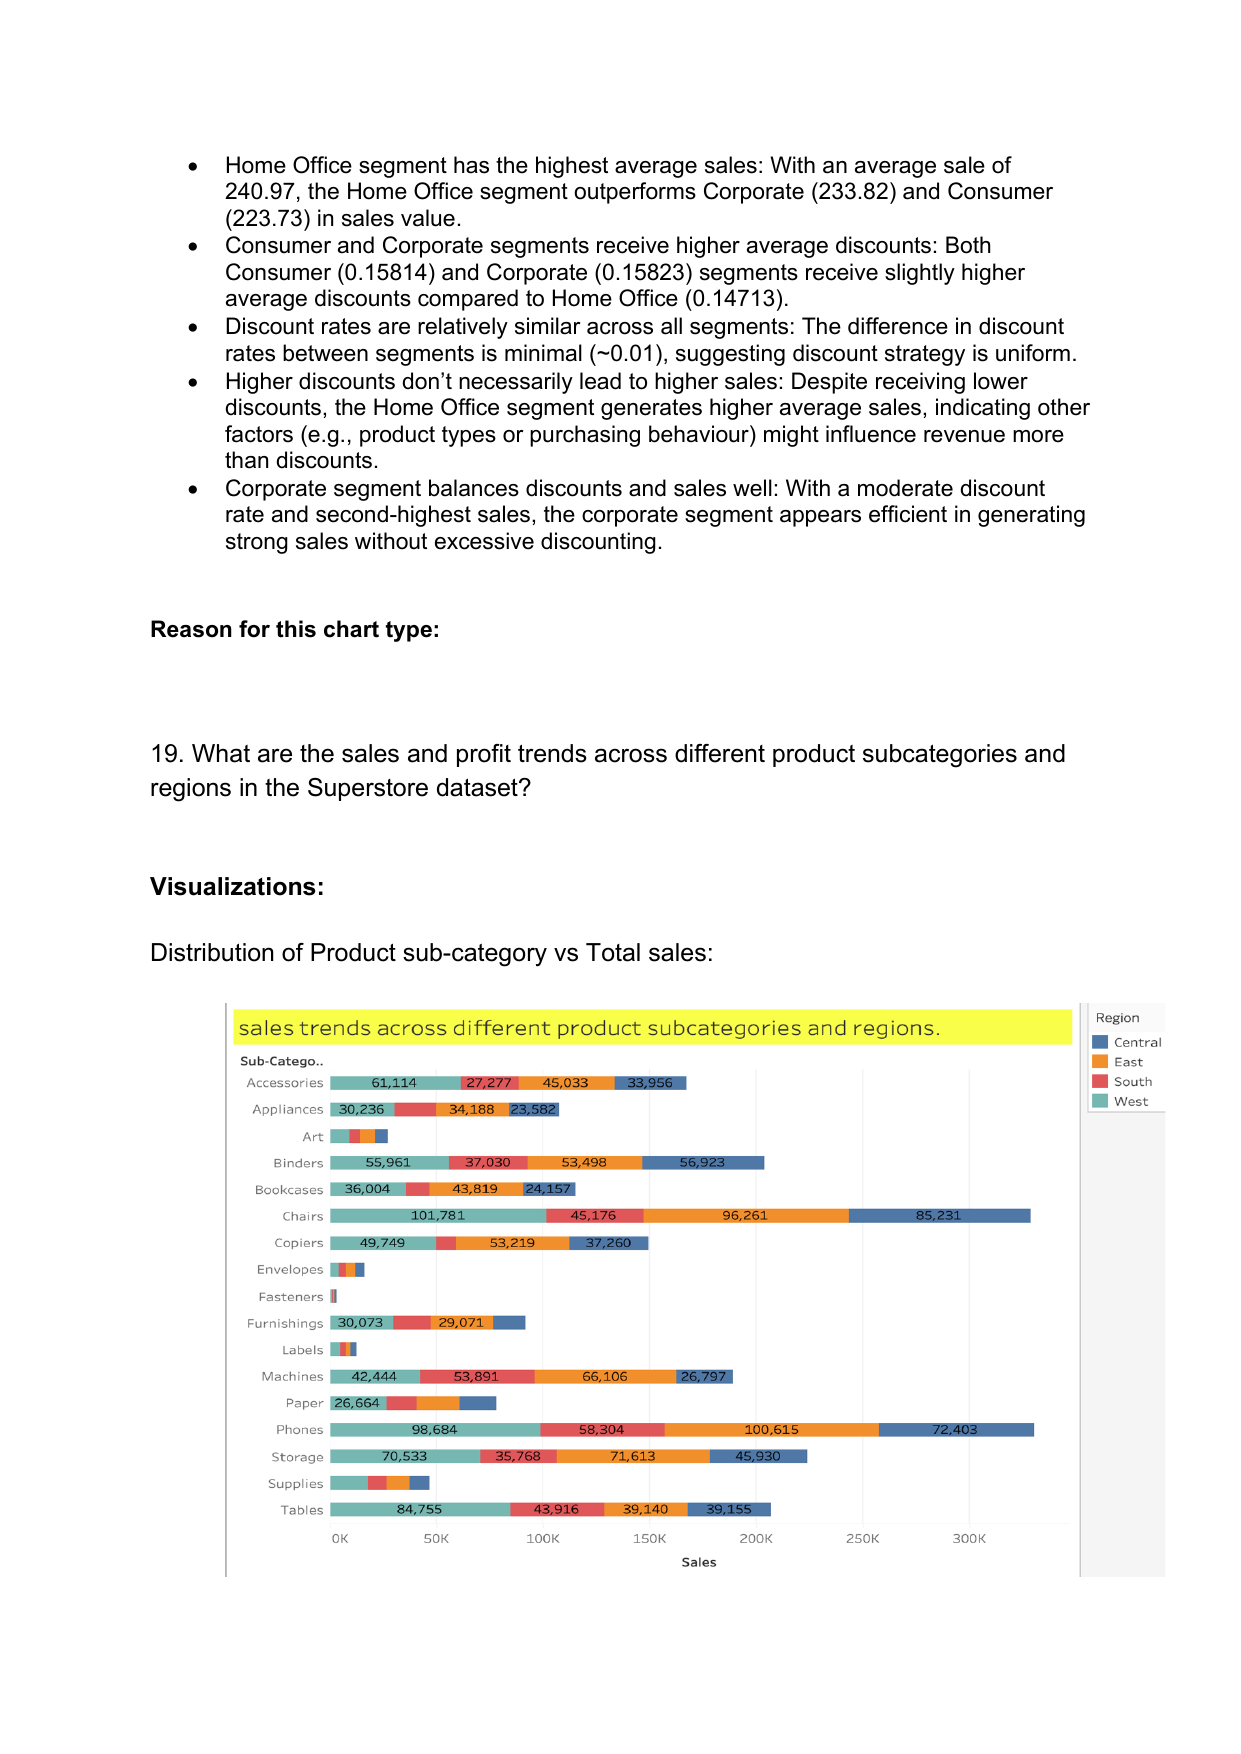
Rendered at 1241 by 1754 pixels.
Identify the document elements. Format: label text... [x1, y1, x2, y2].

text Reason for this chart type: [150, 616, 1090, 643]
text 19. What are the sales and profit trends across different product subcategories and regions in the Superstore dataset? [150, 739, 1090, 801]
text Distribution of Product sub-category vs Total sales: [150, 938, 1090, 966]
list Home Office segment has the highest average sales: With an average sale of 240.97, the Home Office segment outperforms Corporate (233.82) and Consumer (223.73) in sales value. [187, 150, 1090, 231]
text Visualizations: [150, 872, 1090, 900]
list Higher discounts don’t necessarily lead to higher sales: Despite receiving lower discounts, the Home Office segment generates higher average sales, indicating other factors (e.g., product types or purchasing behaviour) might influence revenue more than discounts. [187, 366, 1090, 473]
list Corporate segment balances discounts and sales well: With a moderate discount rate and second-highest sales, the corporate segment appears efficient in generating strong sales without excessive discounting. [187, 473, 1090, 554]
list Consumer and Corporate segments receive higher average discounts: Both Consumer (0.15814) and Corporate (0.15823) segments receive slightly higher average discounts compared to Home Office (0.14713). [187, 231, 1090, 312]
picture [225, 1003, 1166, 1577]
list Discount rates are relatively similar across all segments: The difference in discount rates between segments is minimal (~0.01), suggesting discount strategy is uniform. [187, 312, 1090, 366]
